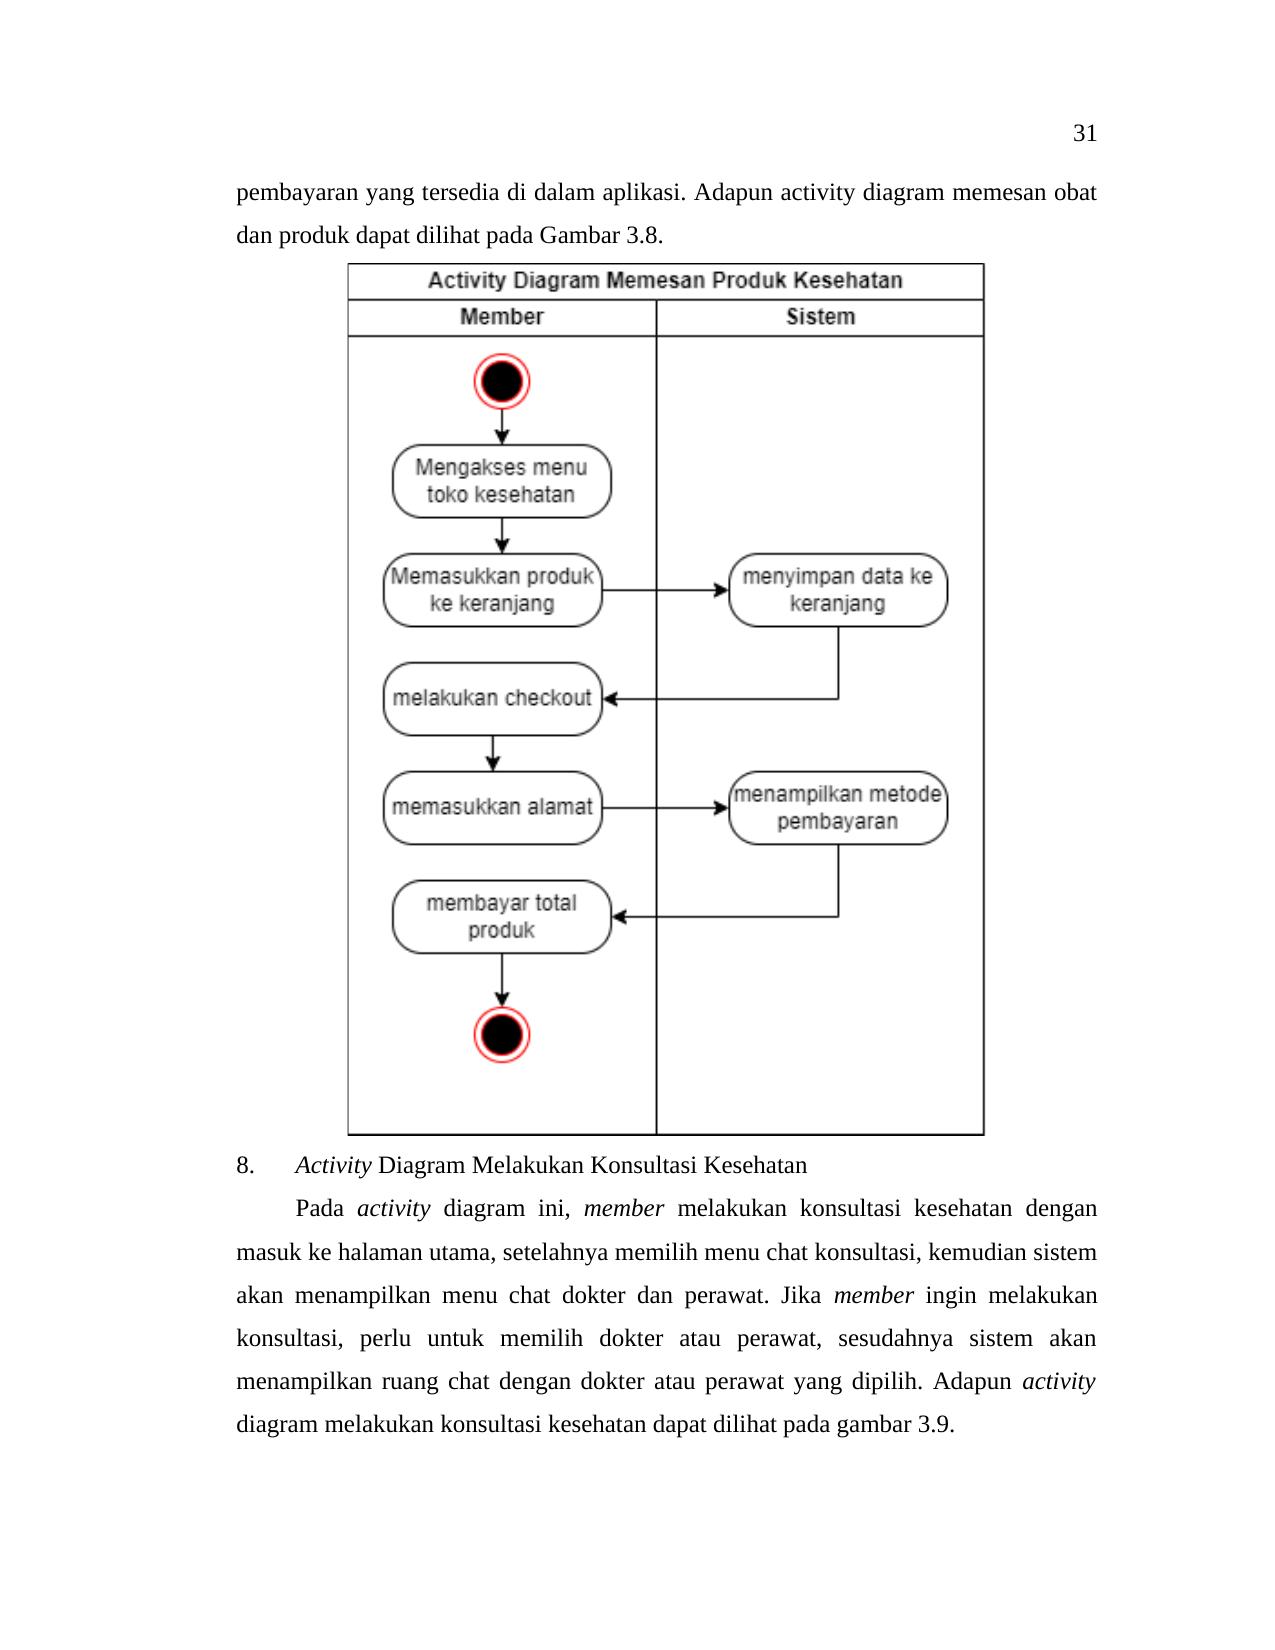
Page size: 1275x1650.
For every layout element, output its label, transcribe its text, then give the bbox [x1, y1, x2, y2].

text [236, 177, 1098, 249]
picture [347, 263, 987, 1136]
list Activity Diagram Melakukan Konsultasi Kesehatan [236, 1150, 1098, 1179]
list Pada activity diagram ini, member melakukan konsultasi kesehatan dengan masuk ke halaman utama, setelahnya memilih menu chat konsultasi, kemudian sistem akan menampilkan menu chat dokter dan perawat. Jika member ingin melakukan konsultasi, perlu untuk memilih dokter atau perawat, sesudahnya sistem akan menampilkan ruang chat dengan dokter atau perawat yang dipilih. Adapun activity diagram melakukan konsultasi kesehatan dapat dilihat pada gambar 3.9. [236, 1193, 1098, 1438]
